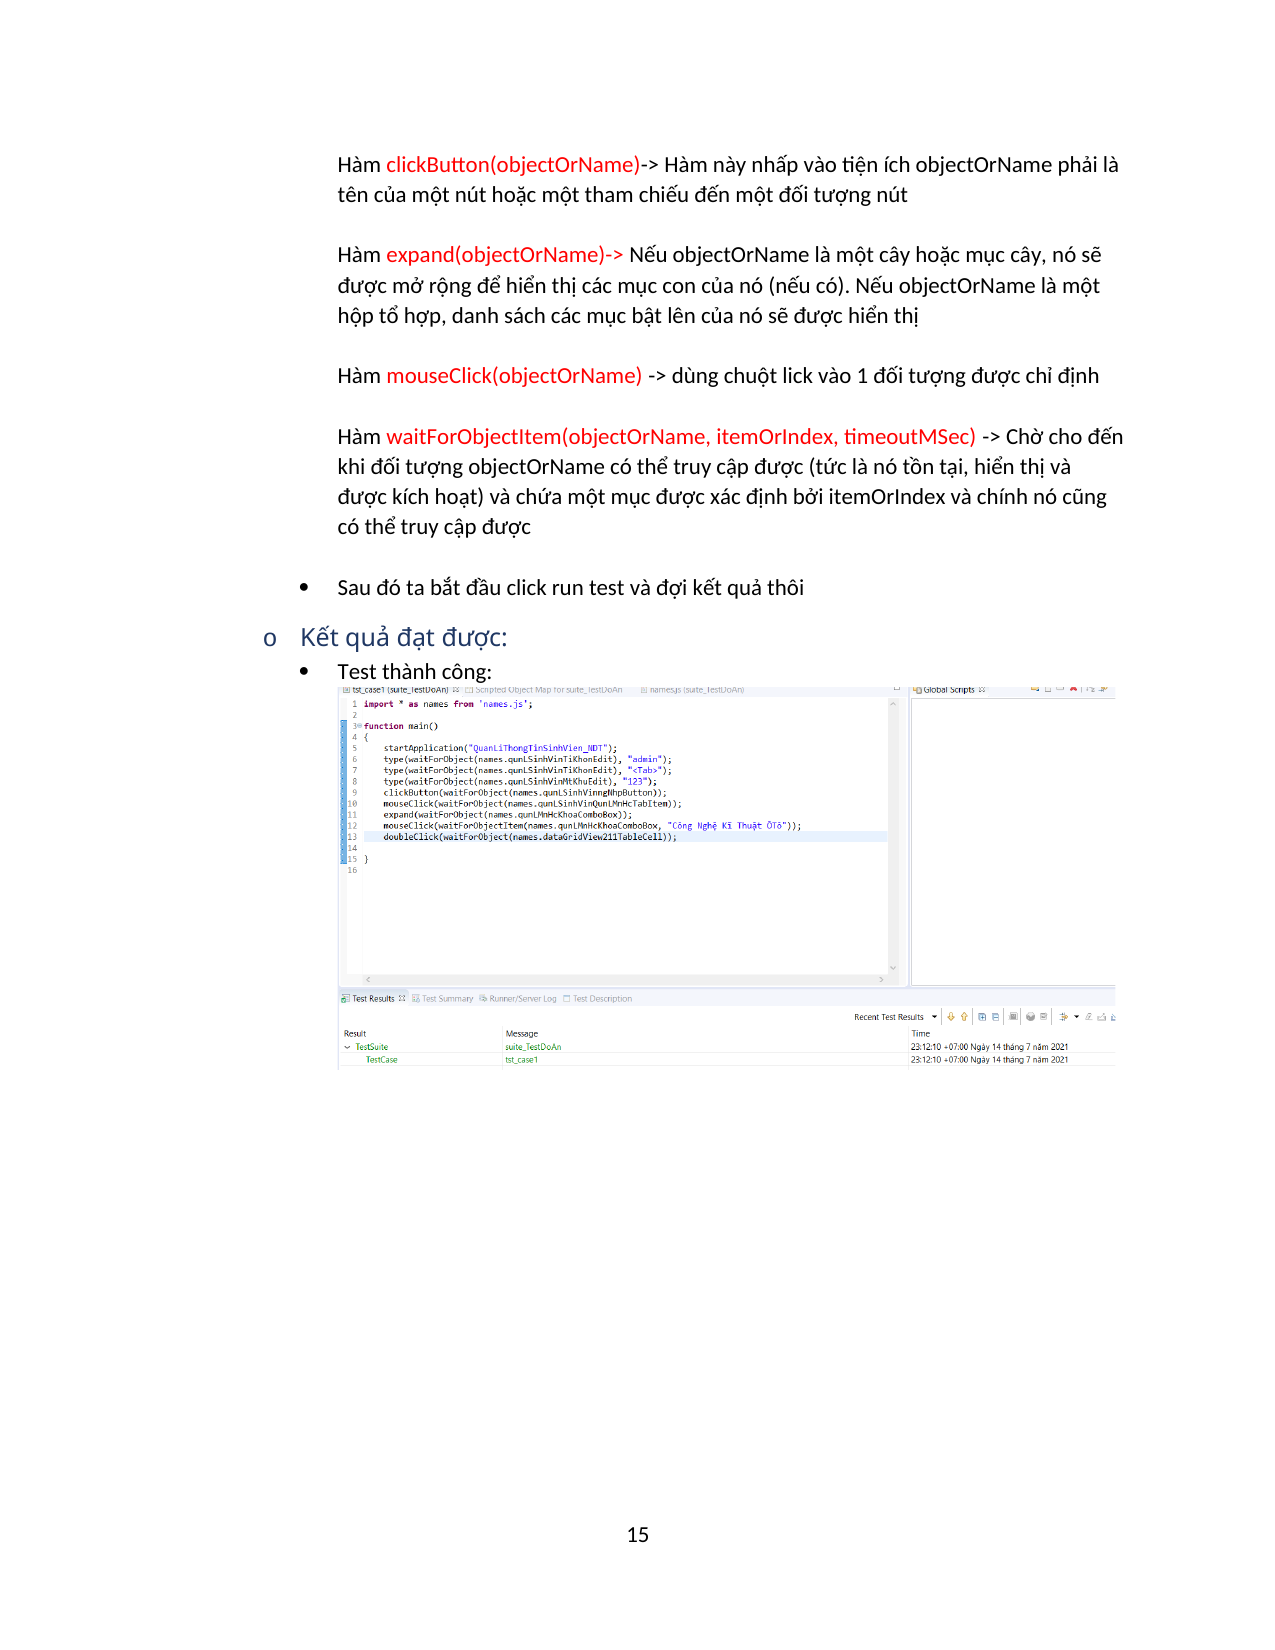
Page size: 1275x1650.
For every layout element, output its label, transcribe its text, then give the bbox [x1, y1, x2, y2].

picture [337, 687, 1116, 1070]
list Hàm expand(objectOrName)-> Nếu objectOrName là một cây hoặc mục cây, nó sẽ được mở rộng để hiển thị các mục con của nó (nếu có). Nếu objectOrName là một hộp tổ hợp, danh sách các mục bật lên của nó sẽ được hiển thị [337, 241, 1125, 329]
list Hàm mouseClick(objectOrName) -> dùng chuột lick vào 1 đối tượng được chỉ định [337, 361, 1125, 389]
list Hàm waitForObjectItem(objectOrName, itemOrIndex, timeoutMSec) -> Chờ cho đến khi đối tượng objectOrName có thể truy cập được (tức là nó tồn tại, hiển thị và được kích hoạt) và chứa một mục được xác định bởi itemOrIndex và chính nó cũng có thể truy cập được [337, 422, 1125, 541]
list Sau đó ta bắt đầu click run test và đợi kết quả thôi [300, 573, 1125, 601]
list Test thành công: [300, 657, 1125, 685]
subtitle Kết quả đạt được: [262, 620, 1125, 654]
list Hàm clickButton(objectOrName)-> Hàm này nhấp vào tiện ích objectOrName phải là tên của một nút hoặc một tham chiếu đến một đối tượng nút [337, 150, 1125, 208]
